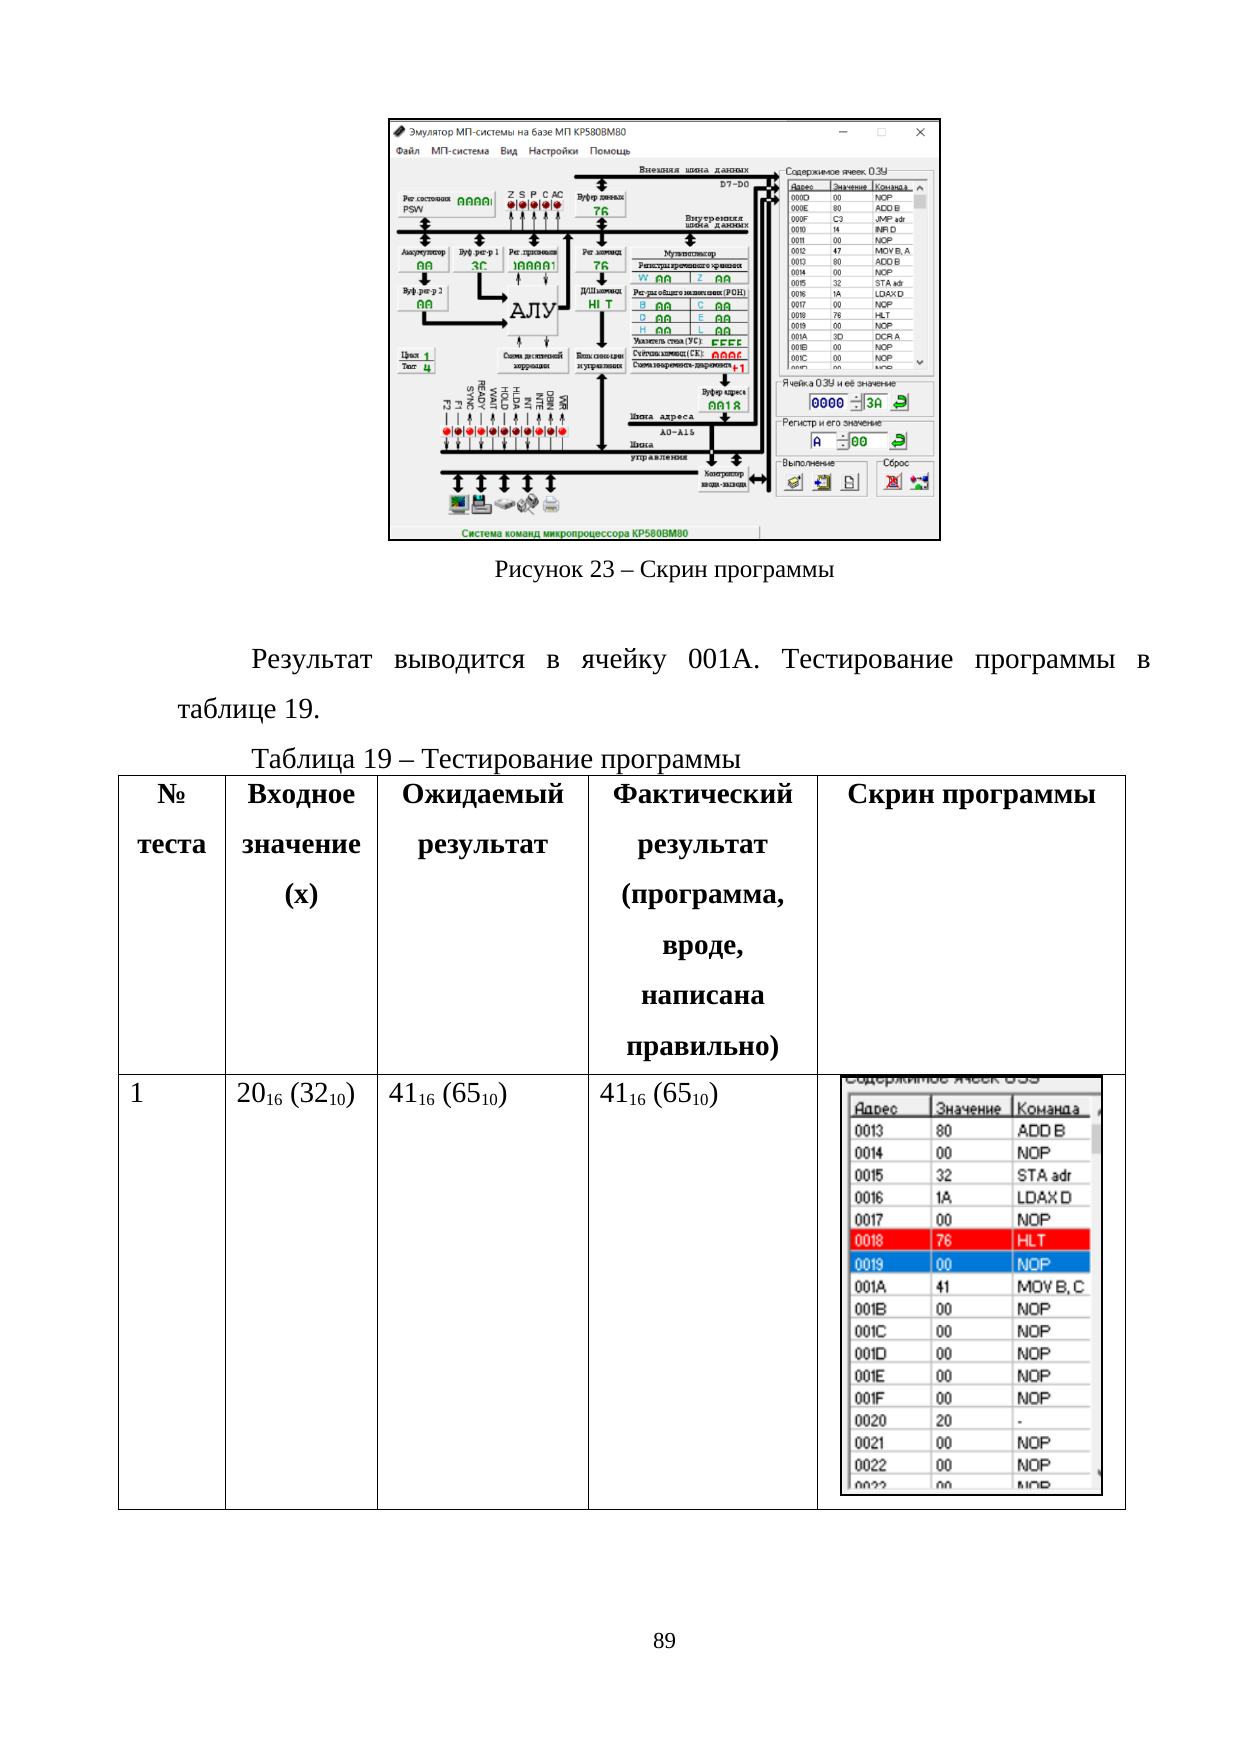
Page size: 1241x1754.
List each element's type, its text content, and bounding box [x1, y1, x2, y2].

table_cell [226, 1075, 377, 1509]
picture [390, 120, 939, 539]
text Результат выводится в ячейку 001A. Тестирование программы в таблице 19. [177, 641, 1152, 725]
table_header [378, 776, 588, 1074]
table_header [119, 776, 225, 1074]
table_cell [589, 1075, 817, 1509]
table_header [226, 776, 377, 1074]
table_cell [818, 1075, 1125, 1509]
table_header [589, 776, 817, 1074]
text Рисунок 23 – Скрин программы [177, 554, 1152, 583]
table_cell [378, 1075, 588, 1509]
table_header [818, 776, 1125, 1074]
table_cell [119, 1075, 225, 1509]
picture [842, 1078, 1101, 1494]
text Таблица 19 – Тестирование программы [177, 741, 1152, 775]
